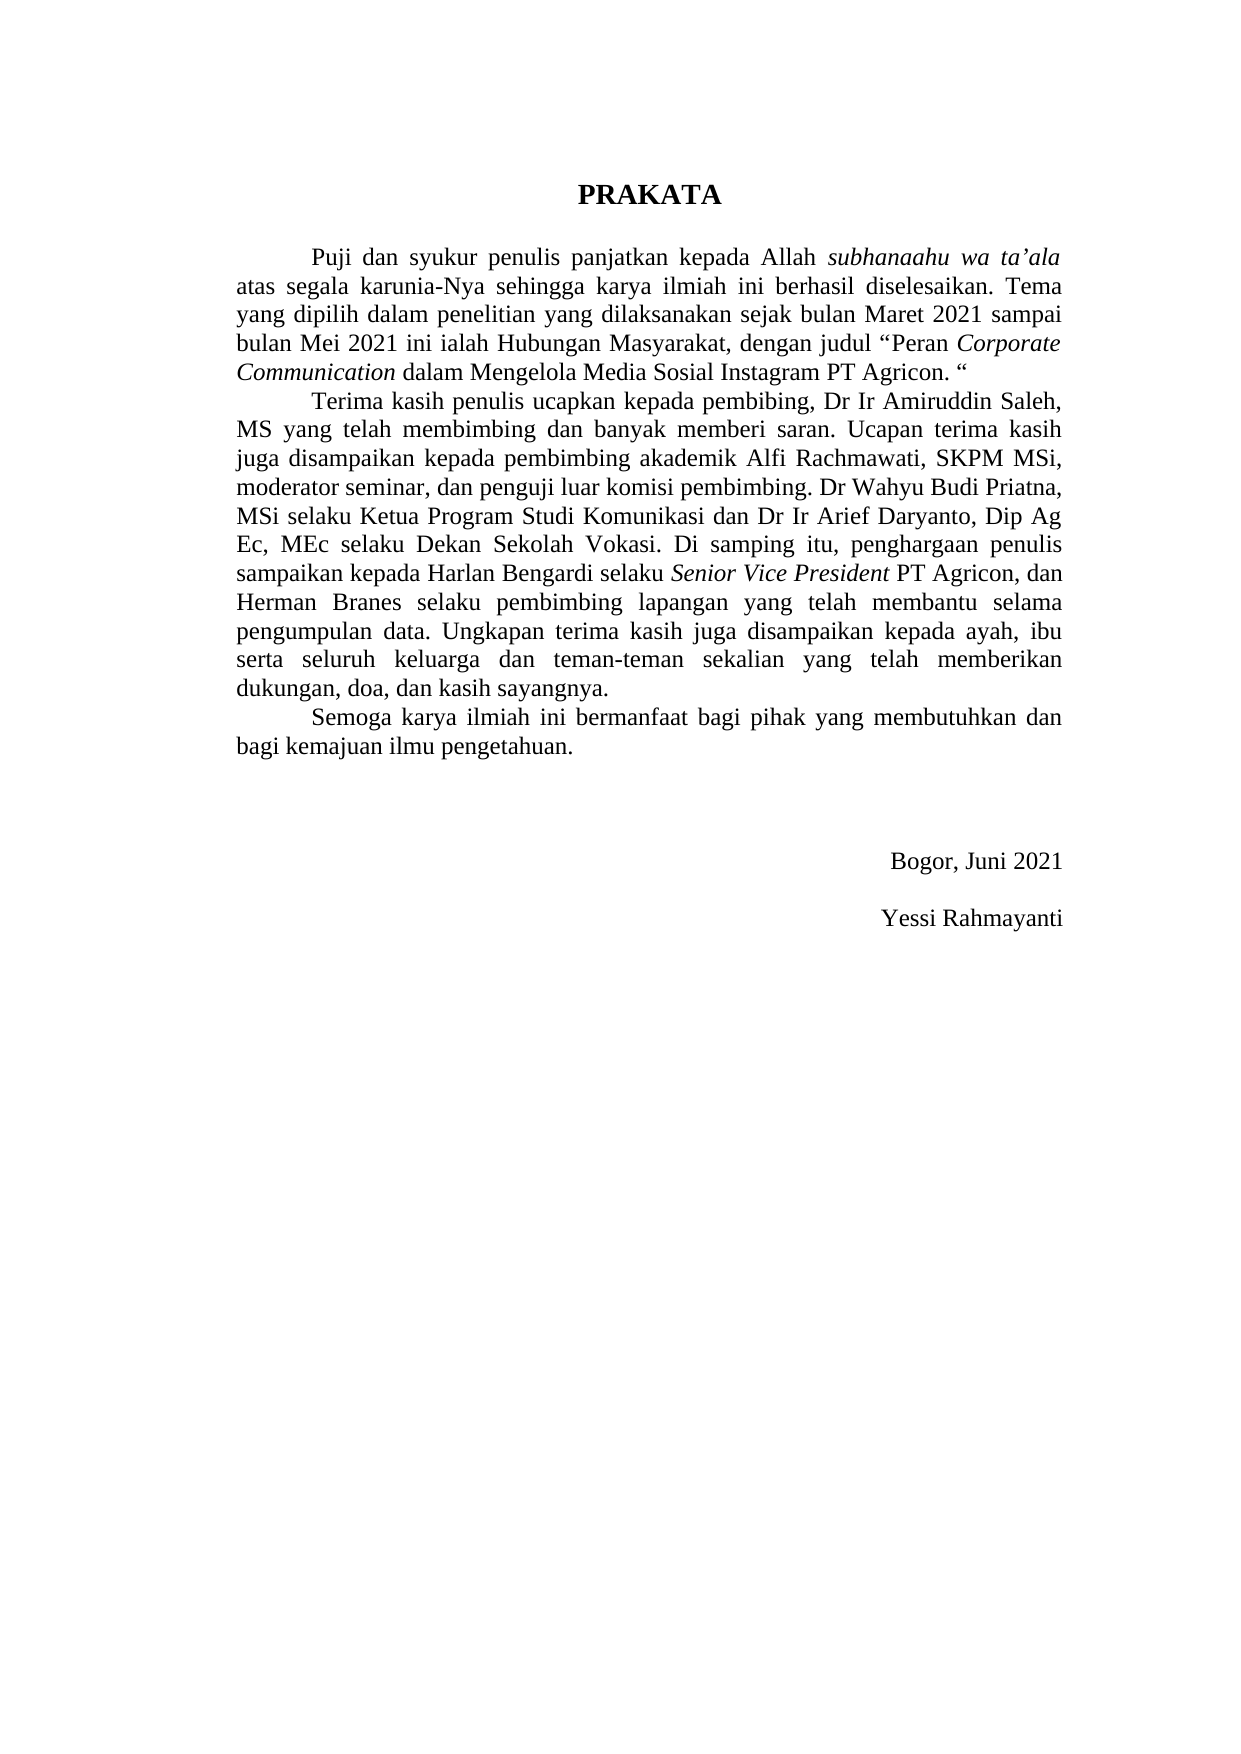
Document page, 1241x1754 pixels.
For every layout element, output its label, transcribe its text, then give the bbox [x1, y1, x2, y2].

text Bogor, Juni 2021 [236, 846, 1063, 874]
text Yessi Rahmayanti [236, 903, 1063, 932]
subtitle PRAKATA [236, 177, 1063, 211]
text Terima kasih penulis ucapkan kepada pembibing, Dr Ir Amiruddin Saleh, MS yang telah membimbing dan banyak memberi saran. Ucapan terima kasih juga disampaikan kepada pembimbing akademik Alfi Rachmawati, SKPM MSi, moderator seminar, dan penguji luar komisi pembimbing. Dr Wahyu Budi Priatna, MSi selaku Ketua Program Studi Komunikasi dan Dr Ir Arief Daryanto, Dip Ag Ec, MEc selaku Dekan Sekolah Vokasi. Di samping itu, penghargaan penulis sampaikan kepada Harlan Bengardi selaku Senior Vice President PT Agricon, dan Herman Branes selaku pembimbing lapangan yang telah membantu selama pengumpulan data. Ungkapan terima kasih juga disampaikan kepada ayah, ibu serta seluruh keluarga dan teman-teman sekalian yang telah memberikan dukungan, doa, dan kasih sayangnya. [236, 386, 1063, 702]
text Puji dan syukur penulis panjatkan kepada Allah subhanaahu wa ta’ala atas segala karunia-Nya sehingga karya ilmiah ini berhasil diselesaikan. Tema yang dipilih dalam penelitian yang dilaksanakan sejak bulan Maret 2021 sampai bulan Mei 2021 ini ialah Hubungan Masyarakat, dengan judul “Peran Corporate Communication dalam Mengelola Media Sosial Instagram PT Agricon. “ [236, 242, 1063, 386]
text Semoga karya ilmiah ini bermanfaat bagi pihak yang membutuhkan dan bagi kemajuan ilmu pengetahuan. [236, 702, 1063, 759]
